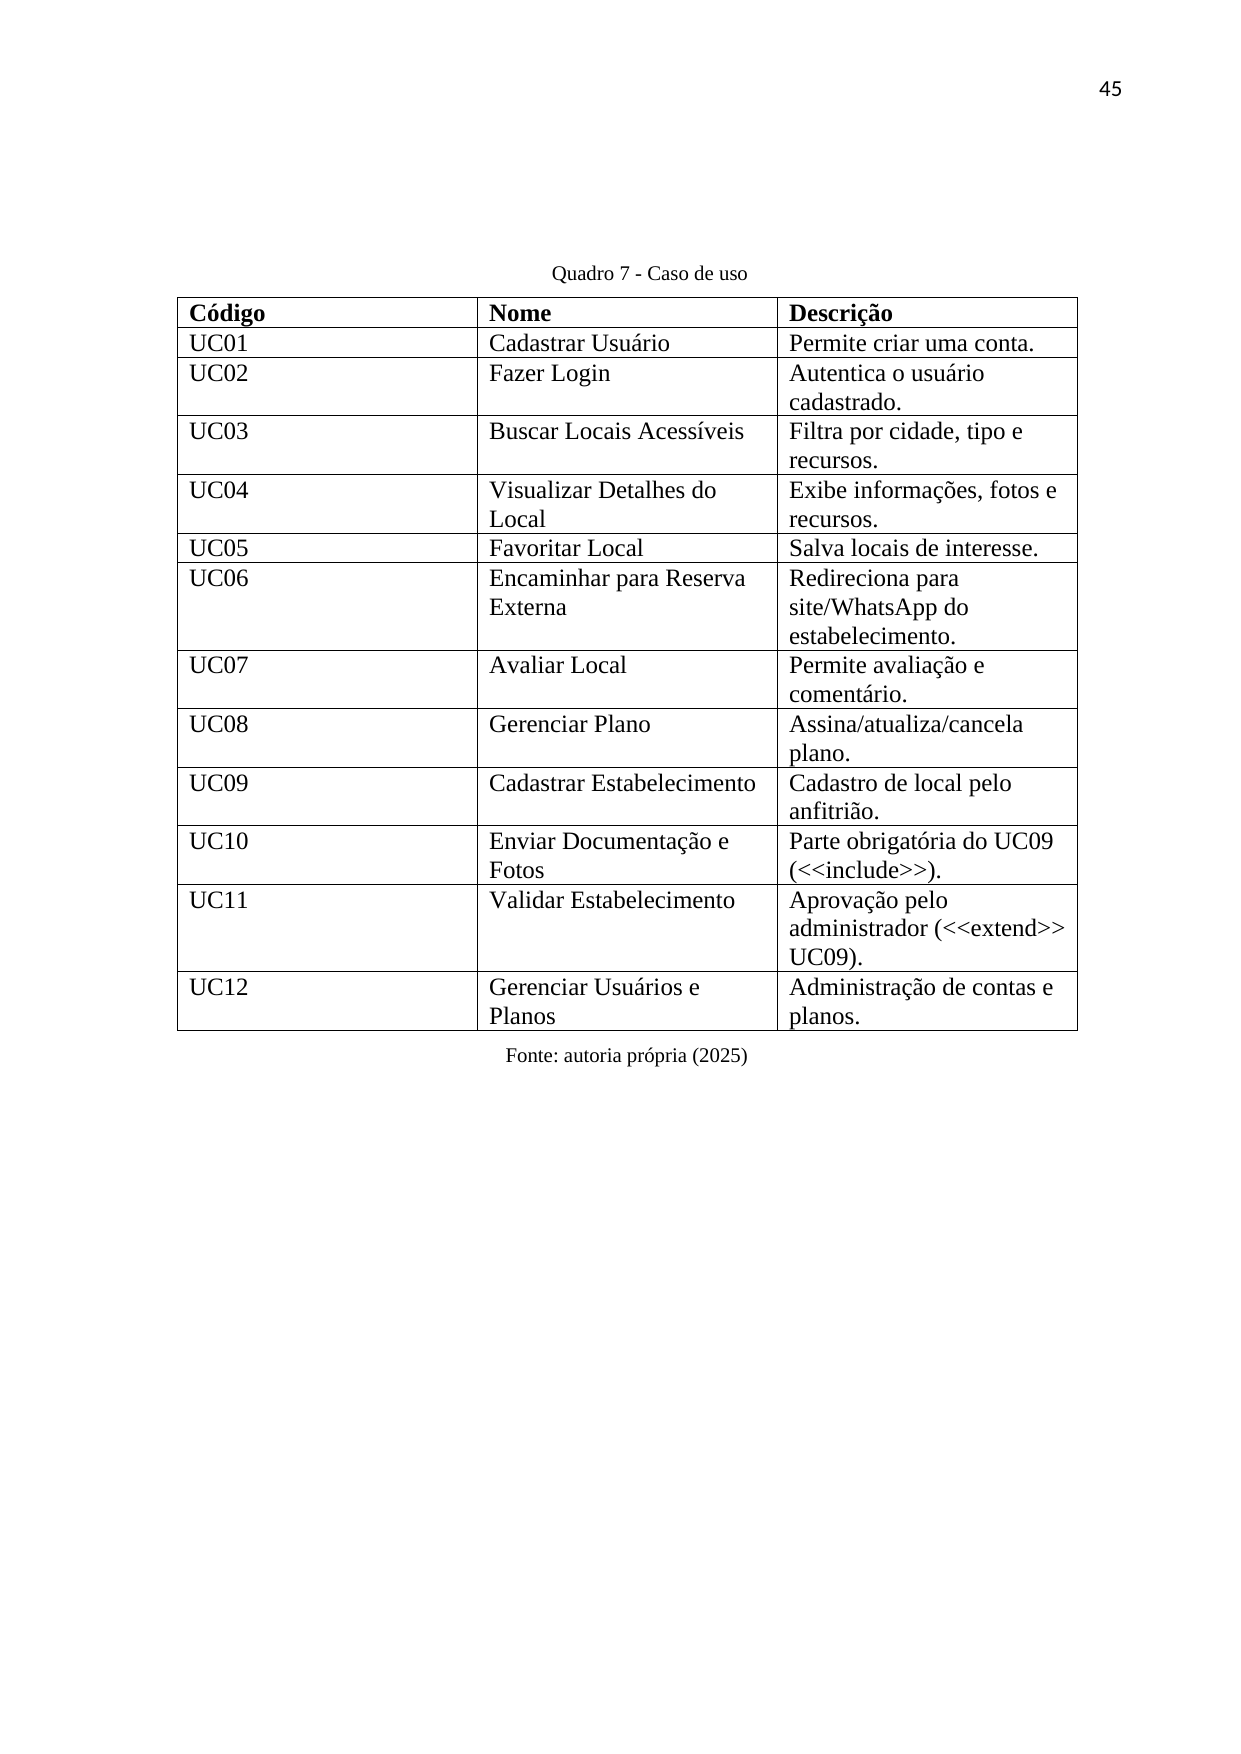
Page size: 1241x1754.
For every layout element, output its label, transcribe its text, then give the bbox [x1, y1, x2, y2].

table_cell Cadastro de local pelo anfitrião. [778, 768, 1077, 825]
table_cell Favoritar Local [478, 534, 777, 562]
table_cell UC05 [178, 534, 477, 562]
table_cell UC04 [178, 475, 477, 532]
table_header Nome [478, 298, 777, 327]
table_header Código [178, 298, 477, 327]
table_cell Redireciona para site/WhatsApp do estabelecimento. [778, 563, 1077, 649]
table_cell Permite criar uma conta. [778, 328, 1077, 357]
table_cell Parte obrigatória do UC09 (<<include>>). [778, 826, 1077, 884]
table_cell UC10 [178, 826, 477, 884]
table_cell Aprovação pelo administrador (<<extend>> UC09). [778, 885, 1077, 971]
table_cell Enviar Documentação e Fotos [478, 826, 777, 884]
table_cell Administração de contas e planos. [778, 972, 1077, 1029]
table_cell UC07 [178, 651, 477, 708]
table_cell Encaminhar para Reserva Externa [478, 563, 777, 649]
table_cell Filtra por cidade, tipo e recursos. [778, 416, 1077, 474]
table_cell Cadastrar Estabelecimento [478, 768, 777, 825]
table_cell UC08 [178, 709, 477, 767]
table_cell Buscar Locais Acessíveis [478, 416, 777, 474]
table_cell Assina/atualiza/cancela plano. [778, 709, 1077, 767]
table_cell UC11 [178, 885, 477, 971]
table_cell Gerenciar Usuários e Planos [478, 972, 777, 1029]
table_header Descrição [778, 298, 1077, 327]
table_cell Autentica o usuário cadastrado. [778, 358, 1077, 415]
table_cell Permite avaliação e comentário. [778, 651, 1077, 708]
table_cell UC06 [178, 563, 477, 649]
text Quadro 7 - Caso de uso [177, 261, 1122, 285]
table_cell Gerenciar Plano [478, 709, 777, 767]
table_cell Exibe informações, fotos e recursos. [778, 475, 1077, 532]
table_cell UC01 [178, 328, 477, 357]
table_cell UC03 [178, 416, 477, 474]
table_cell Fazer Login [478, 358, 777, 415]
table_cell Avaliar Local [478, 651, 777, 708]
table_cell Salva locais de interesse. [778, 534, 1077, 562]
table_cell UC12 [178, 972, 477, 1029]
table_cell UC02 [178, 358, 477, 415]
table_cell UC09 [178, 768, 477, 825]
table_cell Visualizar Detalhes do Local [478, 475, 777, 532]
table_cell Cadastrar Usuário [478, 328, 777, 357]
table_cell Validar Estabelecimento [478, 885, 777, 971]
